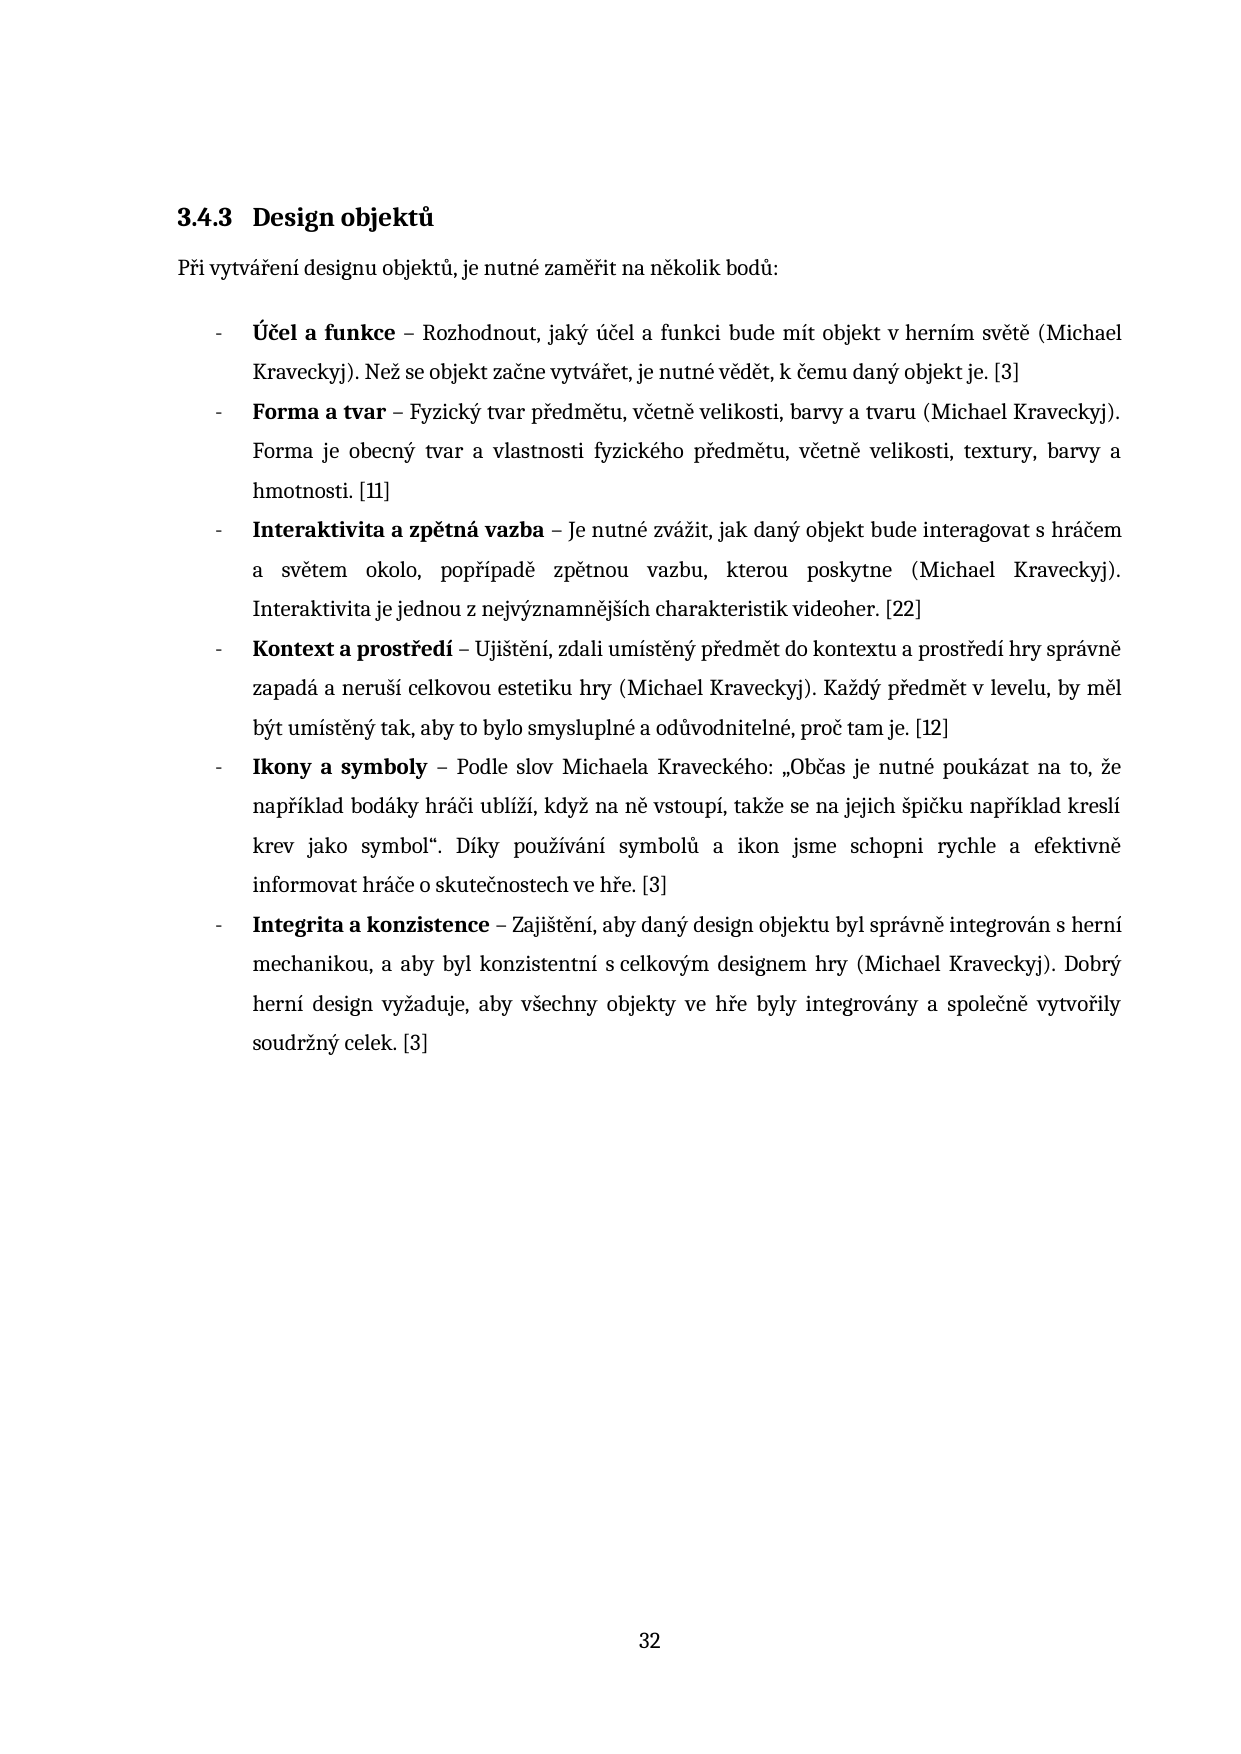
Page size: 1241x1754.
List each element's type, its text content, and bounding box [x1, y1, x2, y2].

list Interaktivita a zpětná vazba – Je nutné zvážit, jak daný objekt bude interagovat s hráčem a světem okolo, popřípadě zpětnou vazbu, kterou poskytne (Michael Kraveckyj). Interaktivita je jednou z nejvýznamnějších charakteristik videoher. [22] [215, 517, 1122, 622]
list Ikony a symboly – Podle slov Michaela Kraveckého: „Občas je nutné poukázat na to, že například bodáky hráči ublíží, když na ně vstoupí, takže se na jejich špičku například kreslí krev jako symbol“. Díky používání symbolů a ikon jsme schopni rychle a efektivně informovat hráče o skutečnostech ve hře. [3] [215, 754, 1122, 899]
list Kontext a prostředí – Ujištění, zdali umístěný předmět do kontextu a prostředí hry správně zapadá a neruší celkovou estetiku hry (Michael Kraveckyj). Každý předmět v levelu, by měl být umístěný tak, aby to bylo smysluplné a odůvodnitelné, proč tam je. [12] [215, 635, 1122, 741]
text Při vytváření designu objektů, je nutné zaměřit na několik bodů: [177, 255, 1122, 281]
list Účel a funkce – Rozhodnout, jaký účel a funkci bude mít objekt v herním světě (Michael Kraveckyj). Než se objekt začne vytvářet, je nutné vědět, k čemu daný objekt je. [3] [215, 319, 1122, 385]
subtitle Design objektů [177, 202, 1122, 233]
list Integrita a konzistence – Zajištění, aby daný design objektu byl správně integrován s herní mechanikou, a aby byl konzistentní s celkovým designem hry (Michael Kraveckyj). Dobrý herní design vyžaduje, aby všechny objekty ve hře byly integrovány a společně vytvořily soudržný celek. [3] [215, 912, 1122, 1057]
list Forma a tvar – Fyzický tvar předmětu, včetně velikosti, barvy a tvaru (Michael Kraveckyj). Forma je obecný tvar a vlastnosti fyzického předmětu, včetně velikosti, textury, barvy a hmotnosti. [11] [215, 398, 1122, 504]
